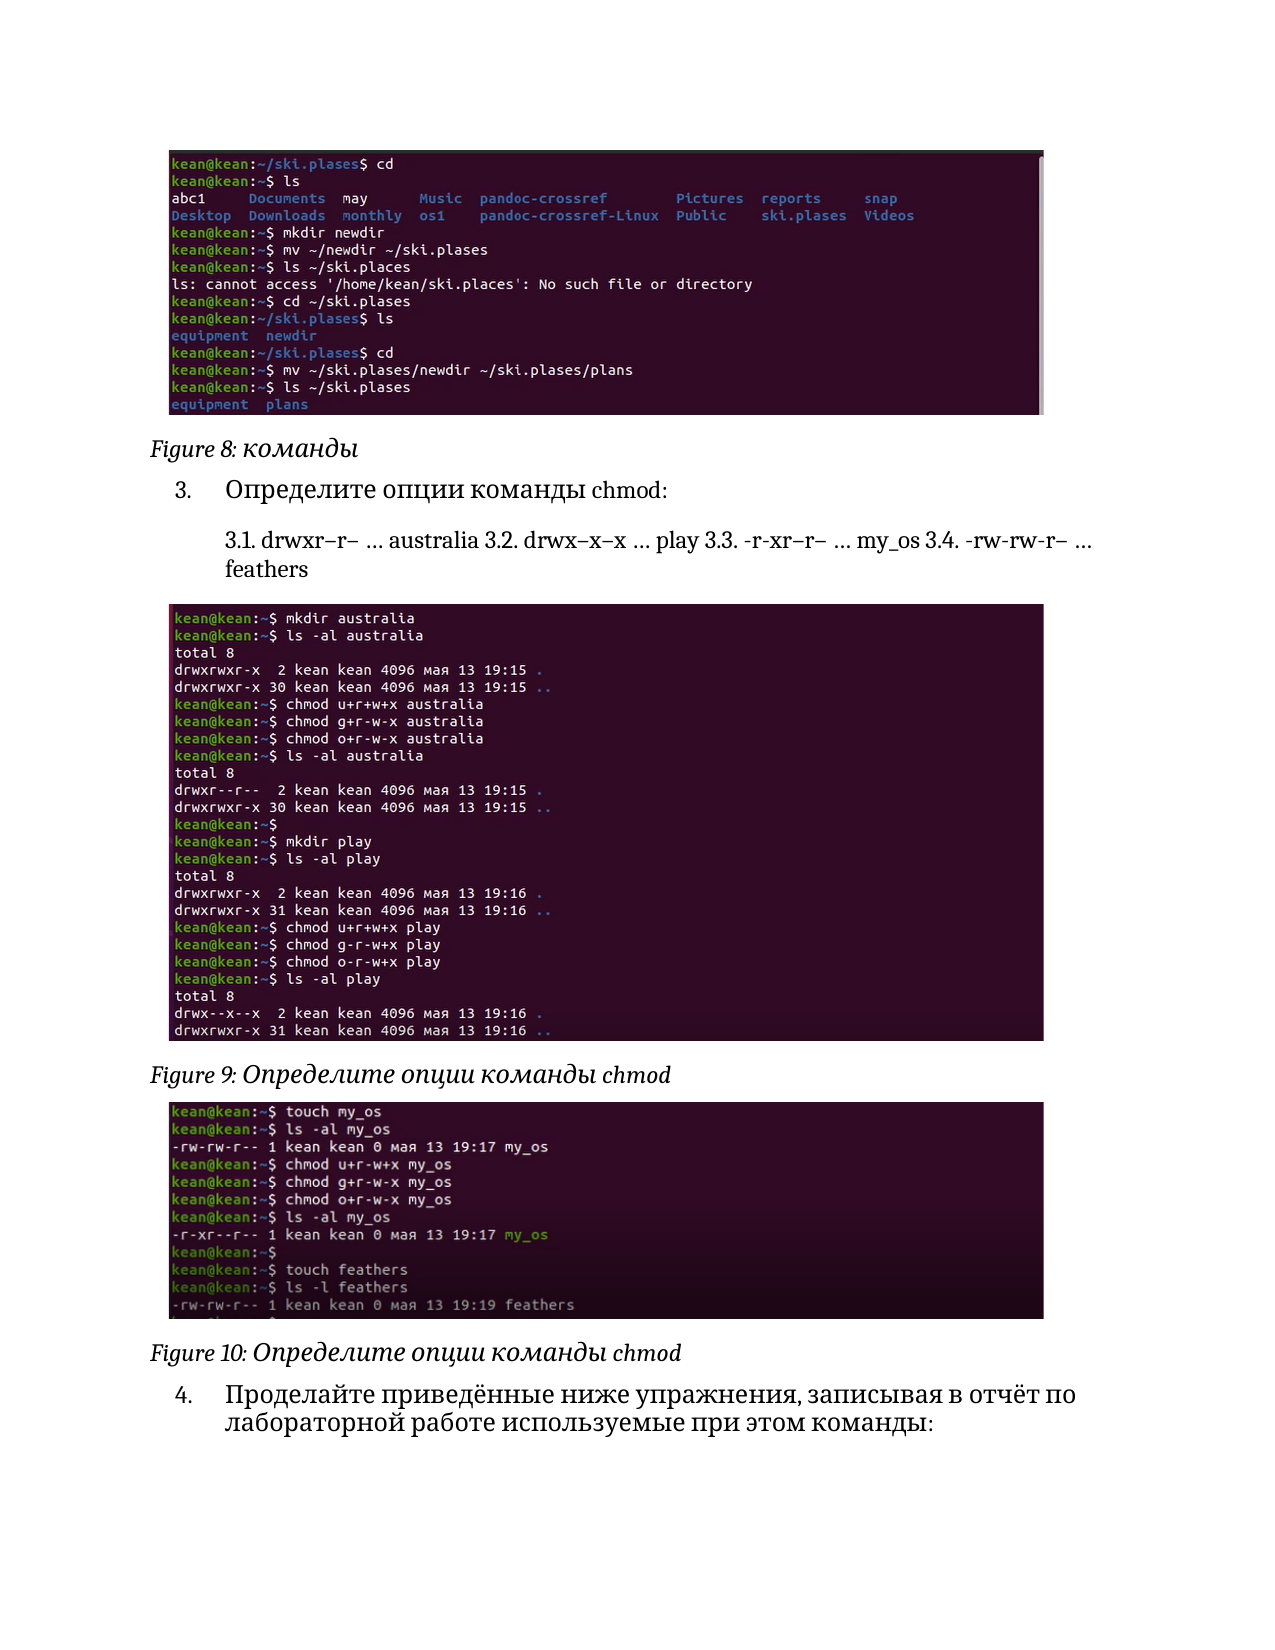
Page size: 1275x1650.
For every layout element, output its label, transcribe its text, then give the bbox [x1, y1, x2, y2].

list 3.1. drwxr–r– … australia 3.2. drwx–x–x … play 3.3. -r-xr–r– … my_os 3.4. -rw-rw-r– … feathers [175, 526, 1125, 583]
list Проделайте приведённые ниже упражнения, записывая в отчёт по лабораторной работе используемые при этом команды: [175, 1381, 1125, 1438]
text Figure 9: Определите опции команды chmod [150, 1061, 1125, 1090]
text Figure 10: Определите опции команды chmod [150, 1339, 1125, 1368]
picture [168, 150, 1044, 415]
text Figure 8: команды [150, 435, 1125, 464]
list Определите опции команды chmod: [175, 476, 1125, 505]
picture [168, 1102, 1044, 1319]
picture [168, 604, 1044, 1041]
